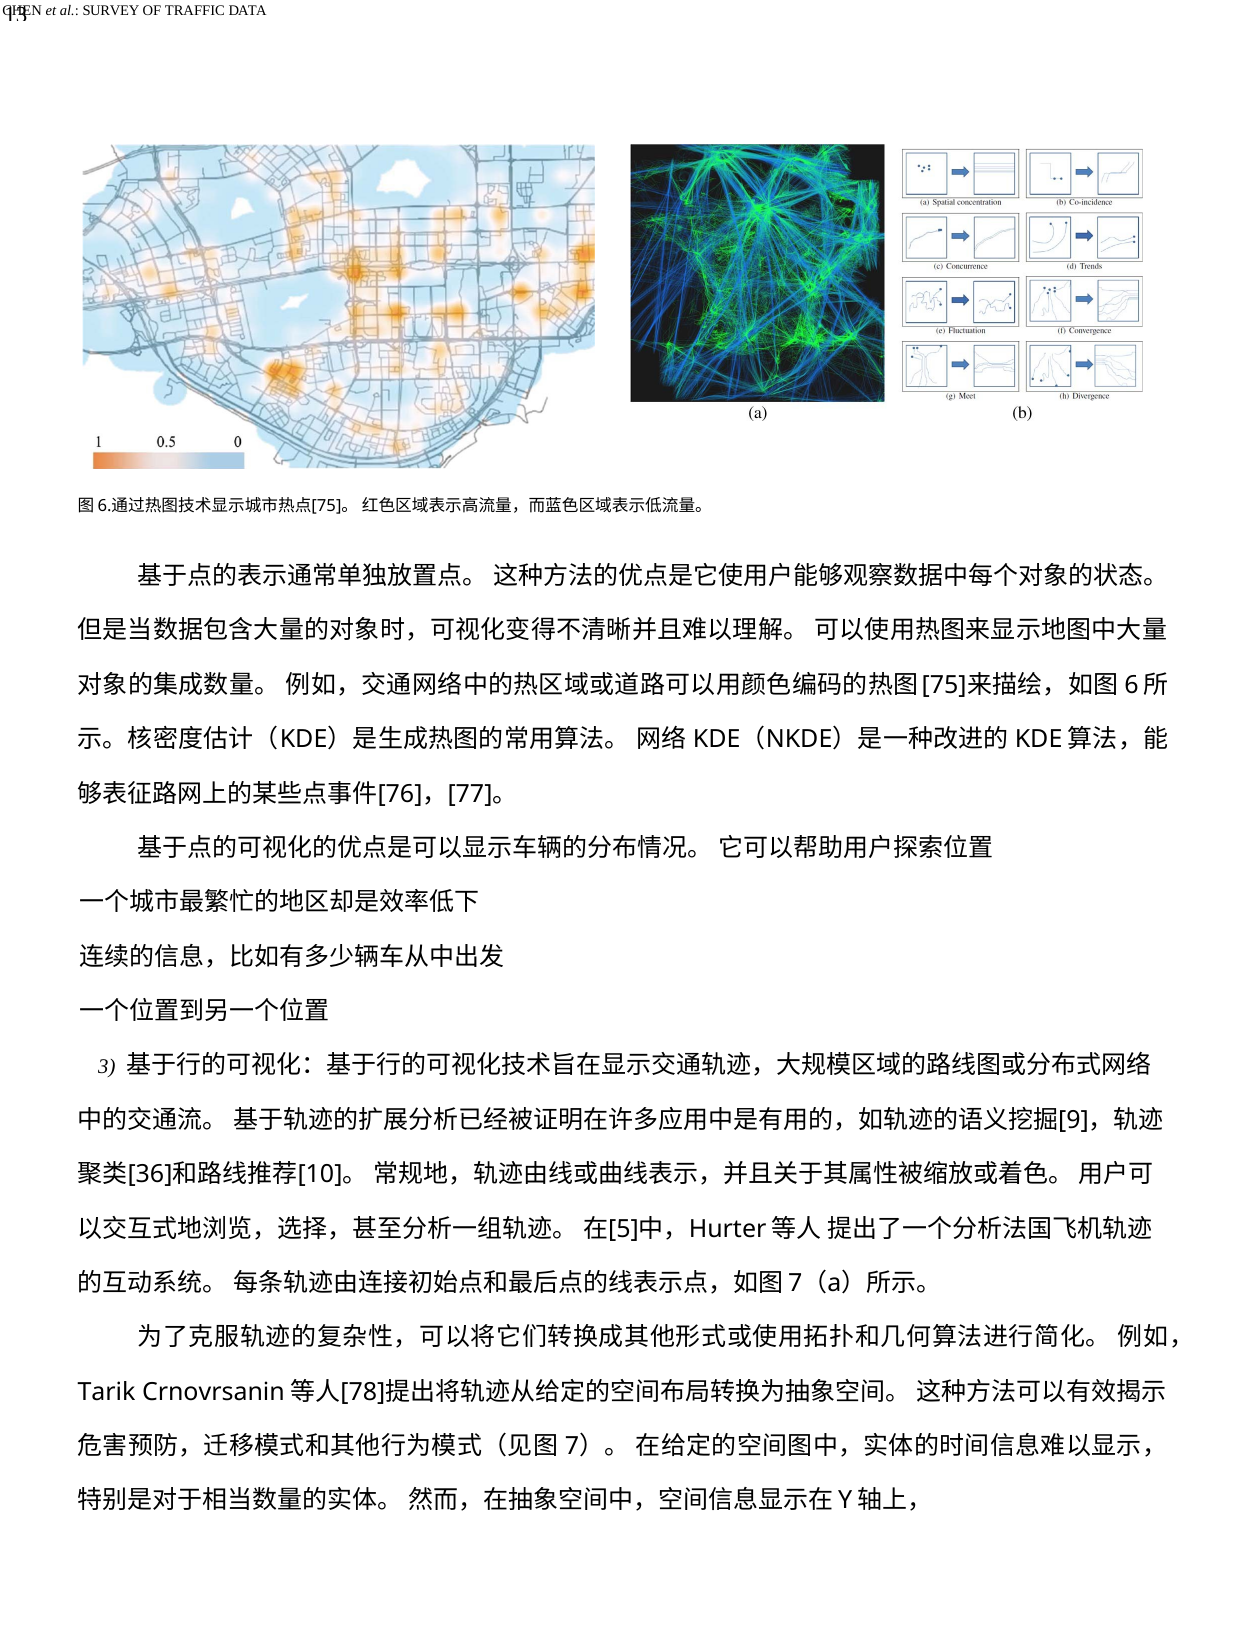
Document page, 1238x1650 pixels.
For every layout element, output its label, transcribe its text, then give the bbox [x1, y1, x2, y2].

text 基于点的可视化的优点是可以显示车辆的分布情况。 它可以帮助用户探索位置 [77, 827, 1168, 864]
text 一个位置到另一个位置 [73, 991, 1173, 1027]
list 基于行的可视化：基于行的可视化技术旨在显示交通轨迹，大规模区域的路线图或分布式网络中的交通流。 基于轨迹的扩展分析已经被证明在许多应用中是有用的，如轨迹的语义挖掘[9]，轨迹聚类[36]和路线推荐[10]。 常规地，轨迹由线或曲线表示，并且关于其属性被缩放或着色。 用户可以交互式地浏览，选择，甚至分析一组轨迹。 在[5]中，Hurter等人 提出了一个分析法国飞机轨迹的互动系统。 每条轨迹由连接初始点和最后点的线表示点，如图7（a）所示。 [77, 1045, 1169, 1299]
text 图6.通过热图技术显示城市热点[75]。 红色区域表示高流量，而蓝色区域表示低流量。 [77, 493, 1168, 517]
text 为了克服轨迹的复杂性，可以将它们转换成其他形式或使用拓扑和几何算法进行简化。 例如，Tarik Crnovrsanin等人[78]提出将轨迹从给定的空间布局转换为抽象空间。 这种方法可以有效揭示危害预防，迁移模式和其他行为模式（见图7）。 在给定的空间图中，实体的时间信息难以显示，特别是对于相当数量的实体。 然而，在抽象空间中，空间信息显示在Y轴上， [77, 1317, 1169, 1516]
text 连续的信息，比如有多少辆车从中出发 [73, 936, 1173, 972]
picture [82, 144, 595, 469]
text 基于点的表示通常单独放置点。 这种方法的优点是它使用户能够观察数据中每个对象的状态。 但是当数据包含大量的对象时，可视化变得不清晰并且难以理解。 可以使用热图来显示地图中大量对象的集成数量。 例如，交通网络中的热区域或道路可以用颜色编码的热图[75]来描绘，如图6所示。核密度估计（KDE）是生成热图的常用算法。 网络KDE（NKDE）是一种改进的KDE算法，能够表征路网上的某些点事件[76]，[77]。 [77, 556, 1169, 809]
picture [630, 144, 1143, 421]
text 一个城市最繁忙的地区却是效率低下 [73, 882, 1173, 918]
